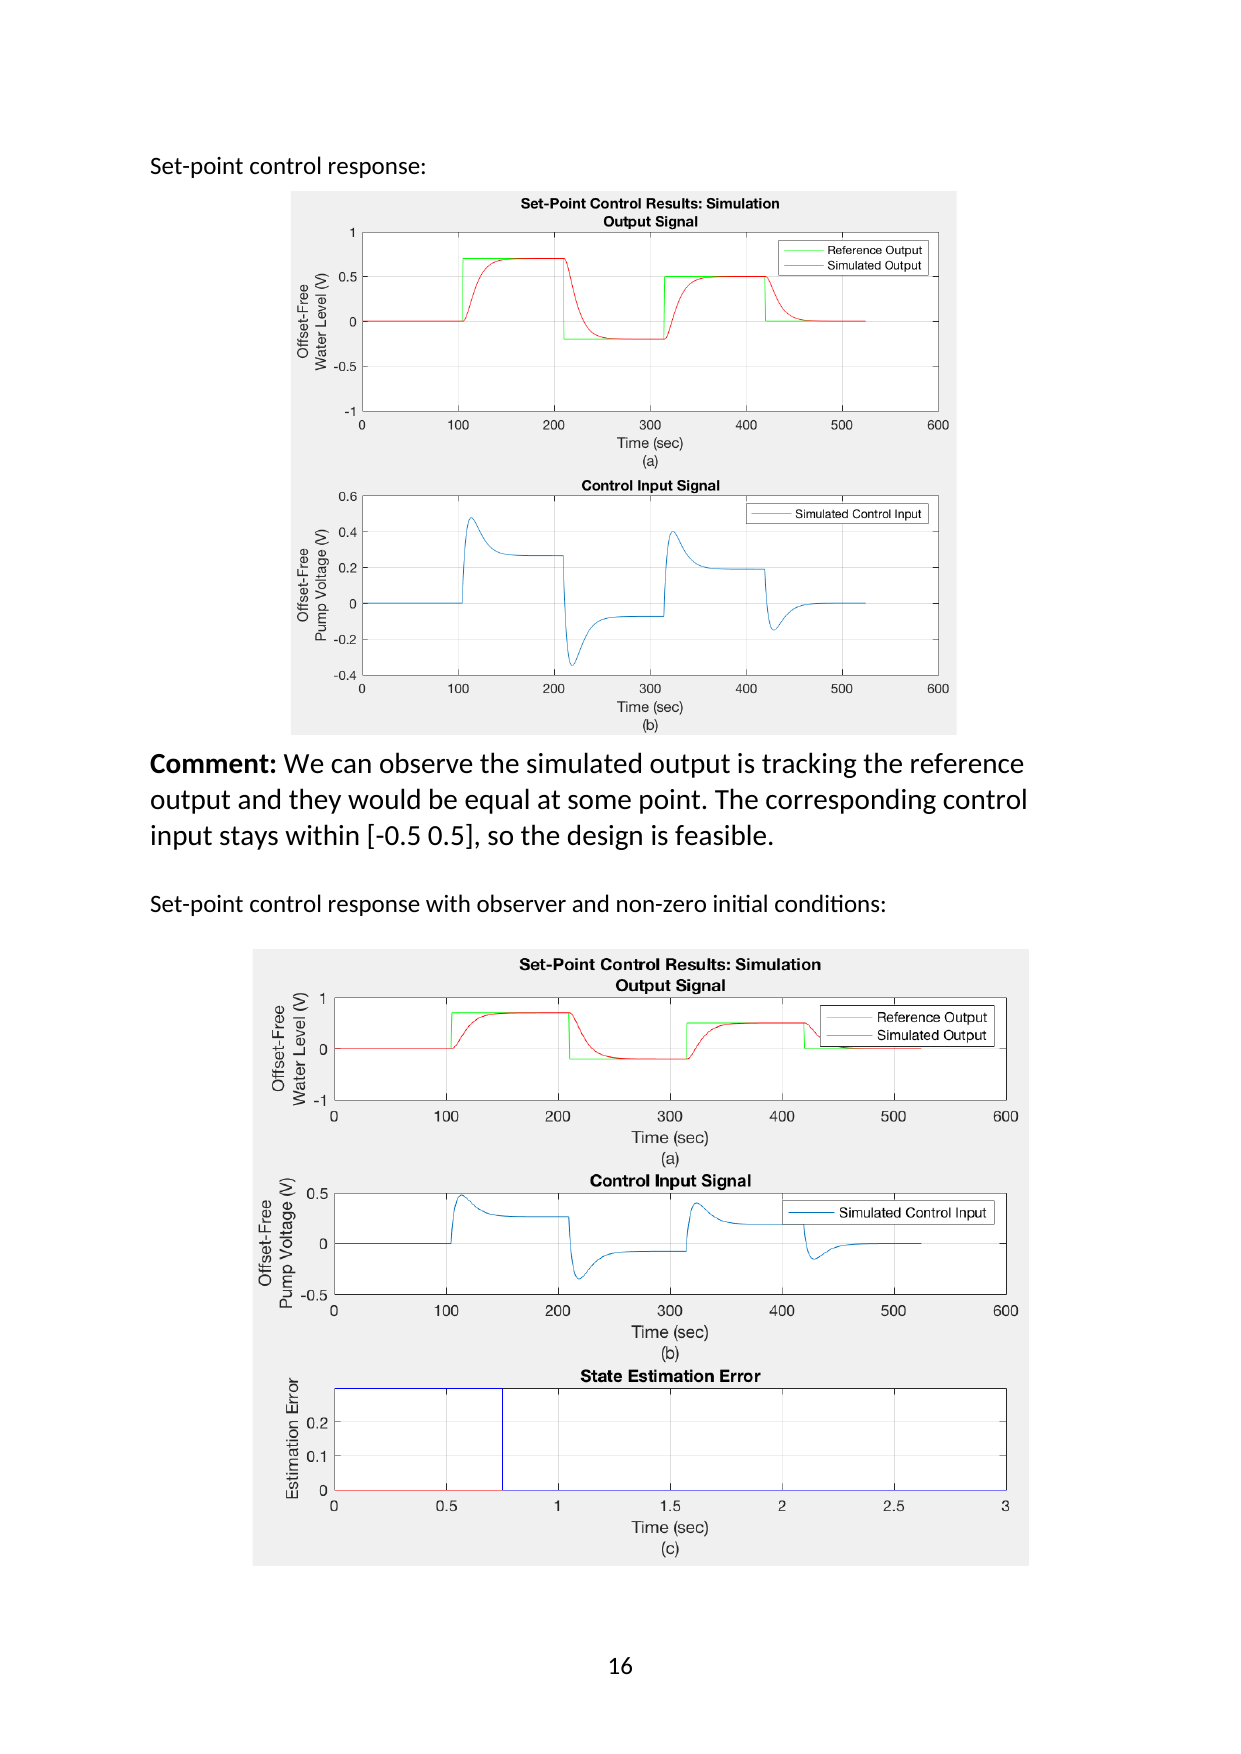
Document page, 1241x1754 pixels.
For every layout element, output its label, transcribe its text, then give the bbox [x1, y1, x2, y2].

picture [252, 949, 1029, 1566]
text Set-point control response with observer and non-zero initial conditions: [150, 888, 1090, 918]
text Set-point control response: [150, 150, 1090, 181]
picture [289, 191, 957, 733]
text Comment: We can observe the simulated output is tracking the reference output and they would be equal at some point. The corresponding control input stays within [-0.5 0.5], so the design is feasible. [150, 745, 1090, 852]
